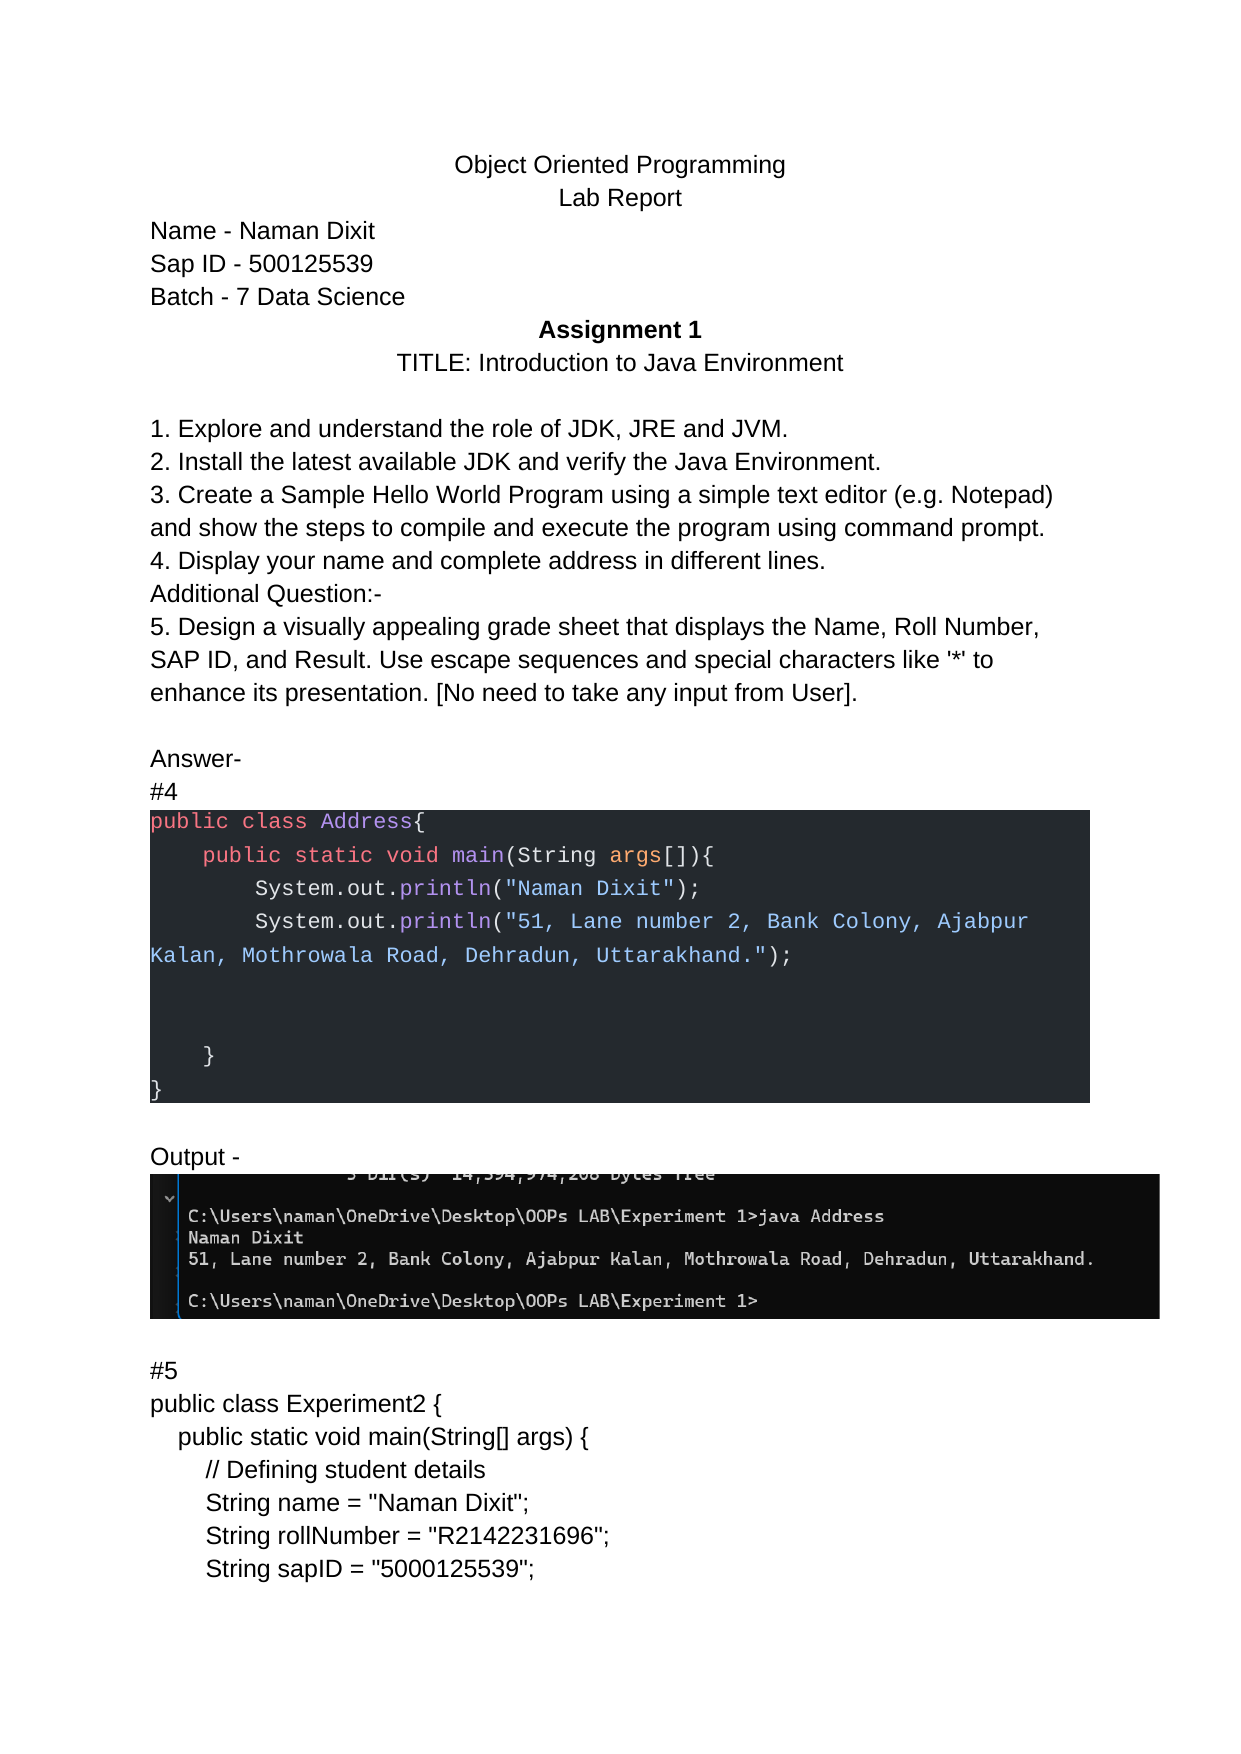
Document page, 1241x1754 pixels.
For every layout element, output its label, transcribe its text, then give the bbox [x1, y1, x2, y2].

text 5. Design a visually appealing grade sheet that displays the Name, Roll Number, SAP ID, and Result. Use escape sequences and special characters like '*' to enhance its presentation. [No need to take any input from User]. [150, 612, 1090, 707]
text 1. Explore and understand the role of JDK, JRE and JVM. [150, 414, 1090, 443]
text System.out.println("51, Lane number 2, Bank Colony, Ajabpur Kalan, Mothrowala Road, Dehradun, Uttarakhand."); [150, 911, 1090, 969]
text Output - [150, 1142, 1090, 1170]
text Object Oriented Programming [150, 150, 1090, 179]
text // Defining student details [150, 1455, 1090, 1483]
text String sapID = "5000125539"; [150, 1554, 1090, 1582]
text public static void main(String[] args) { [150, 1422, 1090, 1450]
text System.out.println("Naman Dixit"); [150, 877, 1090, 902]
text } [150, 1078, 1090, 1103]
text Additional Question:- [150, 579, 1090, 608]
text TITLE: Introduction to Java Environment [150, 348, 1090, 377]
text Answer- [150, 744, 1090, 773]
text 4. Display your name and complete address in different lines. [150, 546, 1090, 575]
text public class Experiment2 { [150, 1389, 1090, 1417]
text Lab Report [150, 183, 1090, 212]
text 2. Install the latest available JDK and verify the Java Environment. [150, 447, 1090, 476]
text Batch - 7 Data Science [150, 282, 1090, 311]
picture [150, 1174, 1160, 1319]
text String name = "Naman Dixit"; [150, 1488, 1090, 1516]
text String rollNumber = "R2142231696"; [150, 1521, 1090, 1549]
text #5 [150, 1356, 1090, 1384]
text public class Address{ [150, 810, 1090, 835]
text #4 [150, 777, 1090, 806]
text } [150, 1044, 1090, 1069]
text public static void main(String args[]){ [150, 844, 1090, 869]
text Assignment 1 [150, 315, 1090, 344]
text Name - Naman Dixit [150, 216, 1090, 245]
text 3. Create a Sample Hello World Program using a simple text editor (e.g. Notepad) and show the steps to compile and execute the program using command prompt. [150, 480, 1090, 542]
text Sap ID - 500125539 [150, 249, 1090, 278]
